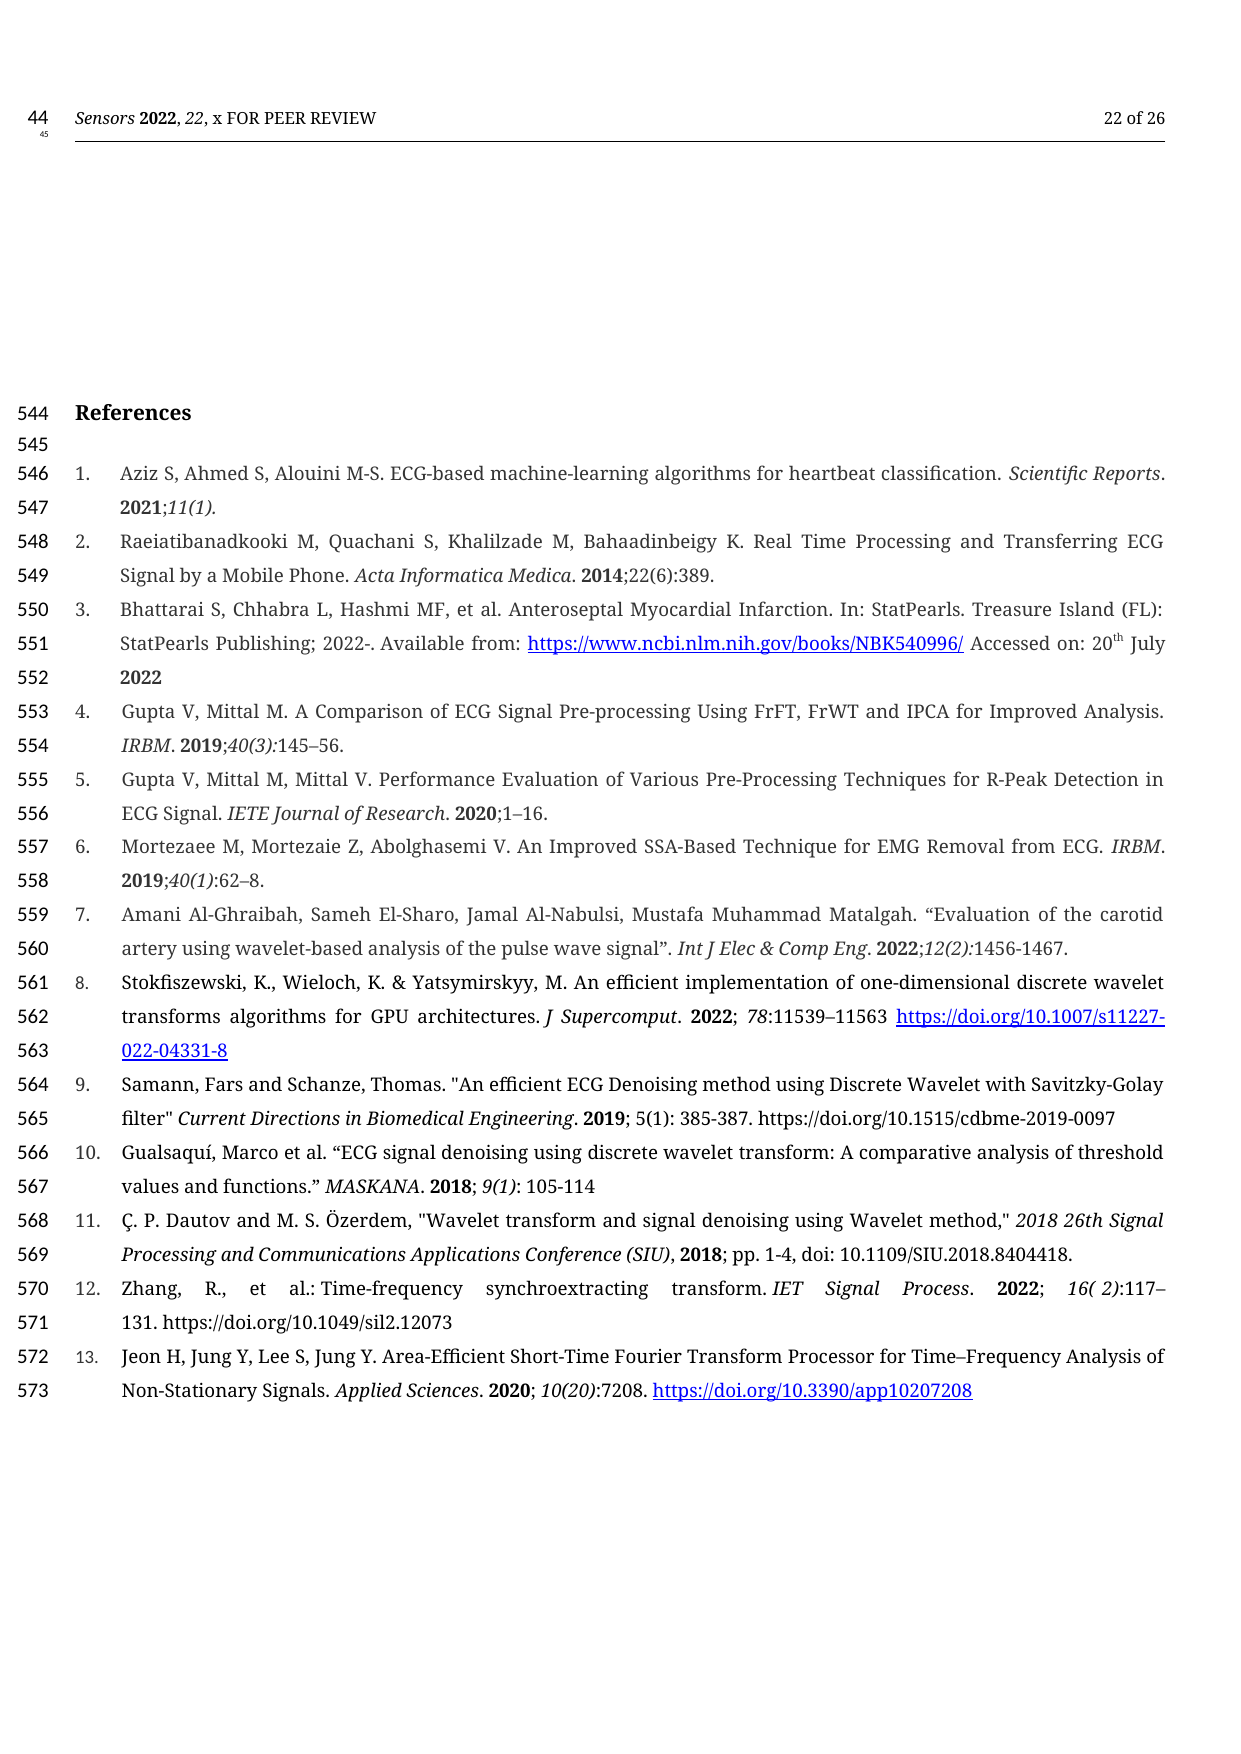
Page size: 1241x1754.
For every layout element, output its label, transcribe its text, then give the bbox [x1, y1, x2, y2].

list Gupta V, Mittal M. A Comparison of ECG Signal Pre-processing Using FrFT, FrWT and IPCA for Improved Analysis. IRBM. 2019;40(3):145–56. [75, 694, 1165, 762]
list Jeon H, Jung Y, Lee S, Jung Y. Area-Efficient Short-Time Fourier Transform Processor for Time–Frequency Analysis of Non-Stationary Signals. Applied Sciences. 2020; 10(20):7208. https://doi.org/10.3390/app10207208 [75, 1339, 1165, 1407]
list Zhang, R., et al.: Time-frequency synchroextracting transform. IET Signal Process. 2022; 16( 2):117–131. https://doi.org/10.1049/sil2.12073 [75, 1271, 1165, 1339]
list Gualsaquí, Marco et al. “ECG signal denoising using discrete wavelet transform: A comparative analysis of threshold values and functions.” MASKANA. 2018; 9(1): 105-114 [75, 1135, 1165, 1203]
list Raeiatibanadkooki M, Quachani S, Khalilzade M, Bahaadinbeigy K. Real Time Processing and Transferring ECG Signal by a Mobile Phone. Acta Informatica Medica. 2014;22(6):389. [75, 524, 1165, 592]
list Aziz S, Ahmed S, Alouini M-S. ECG-based machine-learning algorithms for heartbeat classification. Scientific Reports. 2021;11(1). [75, 456, 1165, 524]
list Samann, Fars and Schanze, Thomas. "An efficient ECG Denoising method using Discrete Wavelet with Savitzky-Golay filter" Current Directions in Biomedical Engineering. 2019; 5(1): 385-387. https://doi.org/10.1515/cdbme-2019-0097 [75, 1067, 1165, 1135]
list Stokfiszewski, K., Wieloch, K. & Yatsymirskyy, M. An efficient implementation of one-dimensional discrete wavelet transforms algorithms for GPU architectures. J Supercomput. 2022; 78:11539–11563 https://doi.org/10.1007/s11227-022-04331-8 [75, 966, 1165, 1067]
list Gupta V, Mittal M, Mittal V. Performance Evaluation of Various Pre-Processing Techniques for R-Peak Detection in ECG Signal. IETE Journal of Research. 2020;1–16. [75, 762, 1165, 830]
list Ç. P. Dautov and M. S. Özerdem, "Wavelet transform and signal denoising using Wavelet method," 2018 26th Signal Processing and Communications Applications Conference (SIU), 2018; pp. 1-4, doi: 10.1109/SIU.2018.8404418. [75, 1203, 1165, 1271]
list Mortezaee M, Mortezaie Z, Abolghasemi V. An Improved SSA-Based Technique for EMG Removal from ECG. IRBM. 2019;40(1):62–8. [75, 830, 1165, 898]
subtitle References [75, 399, 1165, 426]
list Amani Al-Ghraibah, Sameh El-Sharo, Jamal Al-Nabulsi, Mustafa Muhammad Matalgah. “Evaluation of the carotid artery using wavelet-based analysis of the pulse wave signal”. Int J Elec & Comp Eng. 2022;12(2):1456-1467. [75, 898, 1165, 966]
list Bhattarai S, Chhabra L, Hashmi MF, et al. Anteroseptal Myocardial Infarction. In: StatPearls. Treasure Island (FL): StatPearls Publishing; 2022-. Available from: https://www.ncbi.nlm.nih.gov/books/NBK540996/ Accessed on: 20th July 2022 [75, 592, 1165, 694]
